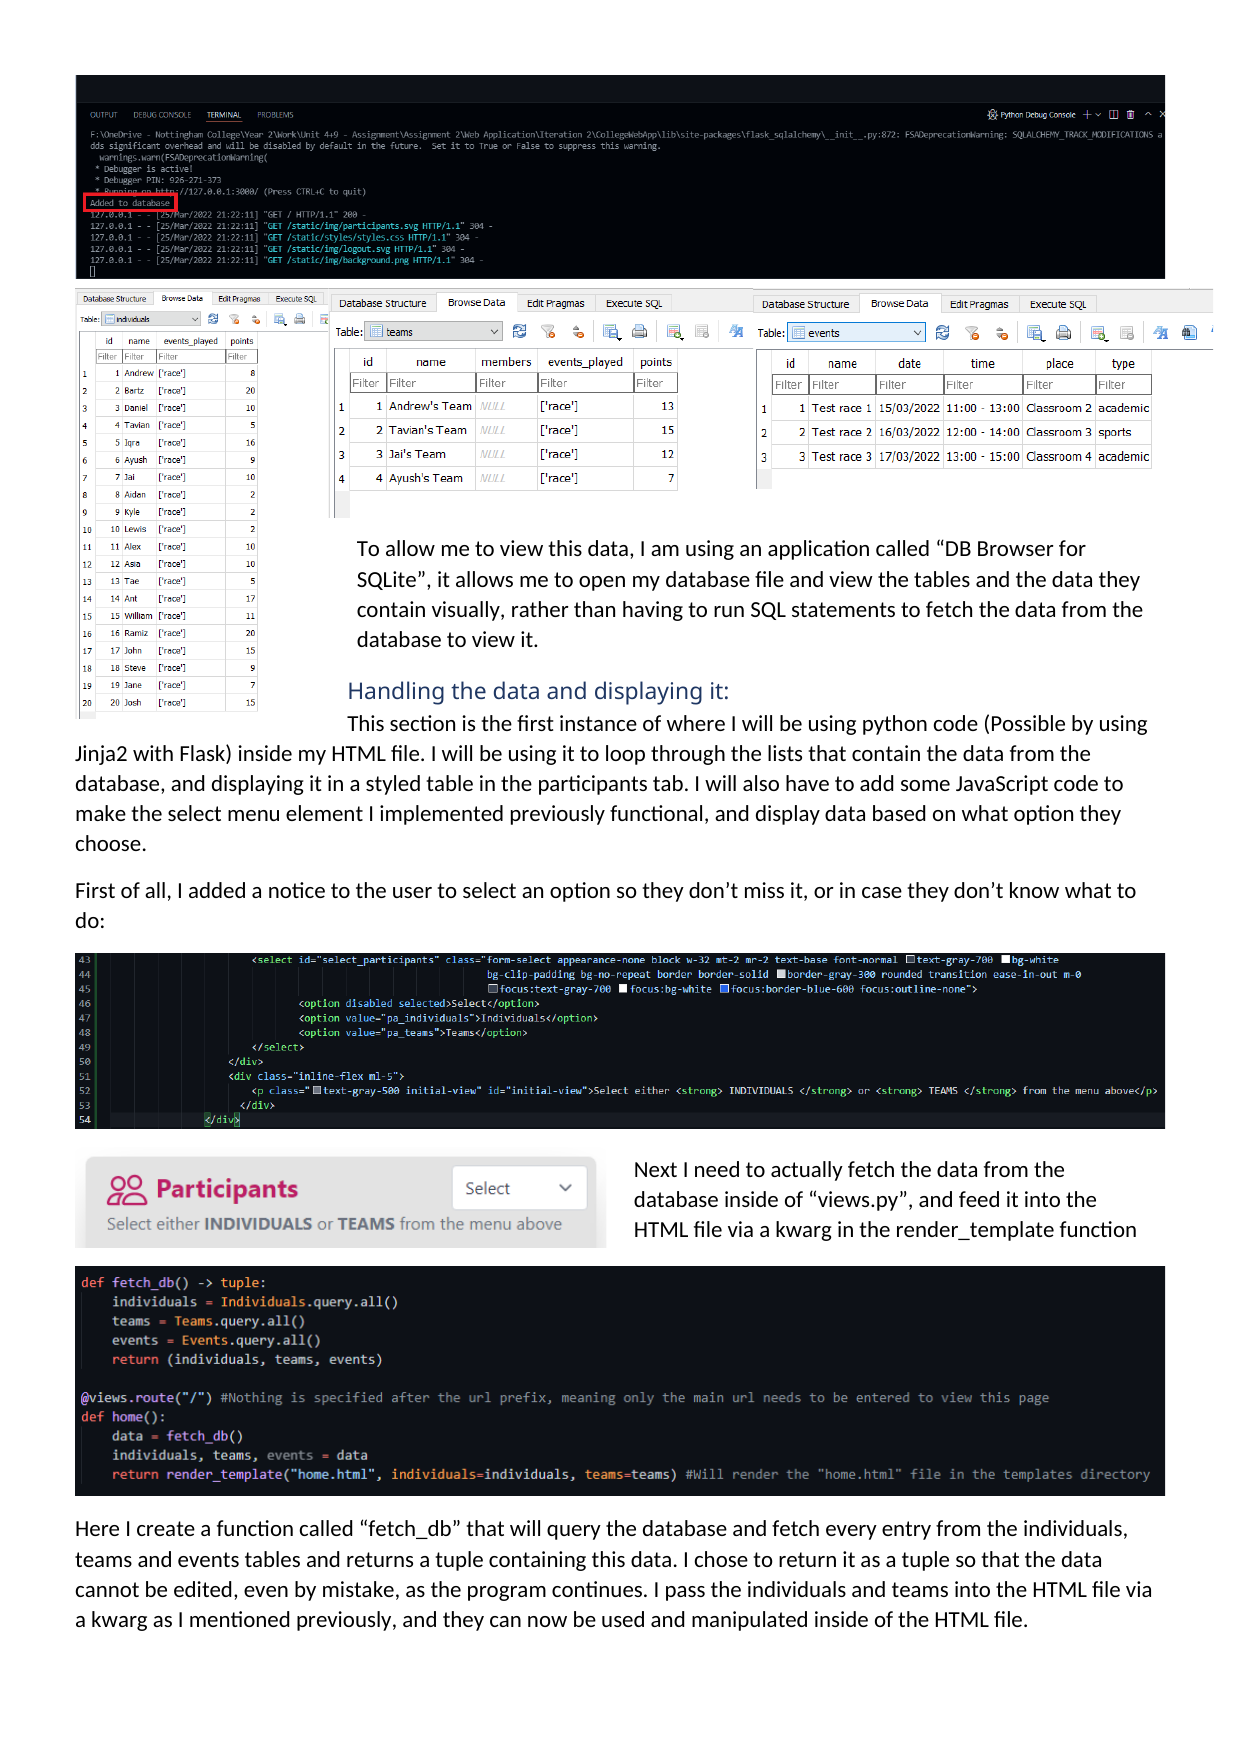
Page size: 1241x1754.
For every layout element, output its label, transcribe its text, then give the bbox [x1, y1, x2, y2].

subtitle Handling the data and displaying it: [329, 675, 1165, 706]
picture [75, 953, 1166, 1129]
picture [75, 1147, 607, 1248]
text Here I create a function called “fetch_db” that will query the database and fetch every entry from the individuals, teams and events tables and returns a tuple containing this data. I chose to return it as a tuple so that the data cannot be edited, even by mistake, as the program continues. I pass the individuals and teams into the HTML file via a kwarg as I mentioned previously, and they can now be used and manipulated inside of the HTML file. [75, 1514, 1165, 1633]
text First of all, I added a notice to the user to select an option so they don’t miss it, or in case they don’t know what to do: [75, 876, 1165, 934]
picture [75, 288, 1214, 719]
picture [75, 1266, 1166, 1496]
text This section is the first instance of where I will be using python code (Possible by using Jinja2 with Flask) inside my HTML file. I will be using it to loop through the lists that contain the data from the database, and displaying it in a styled table in the participants tab. I will also have to add some JavaScript code to make the select menu element I implemented previously functional, and display data based on what option they choose. [75, 709, 1165, 857]
picture [75, 75, 1166, 279]
